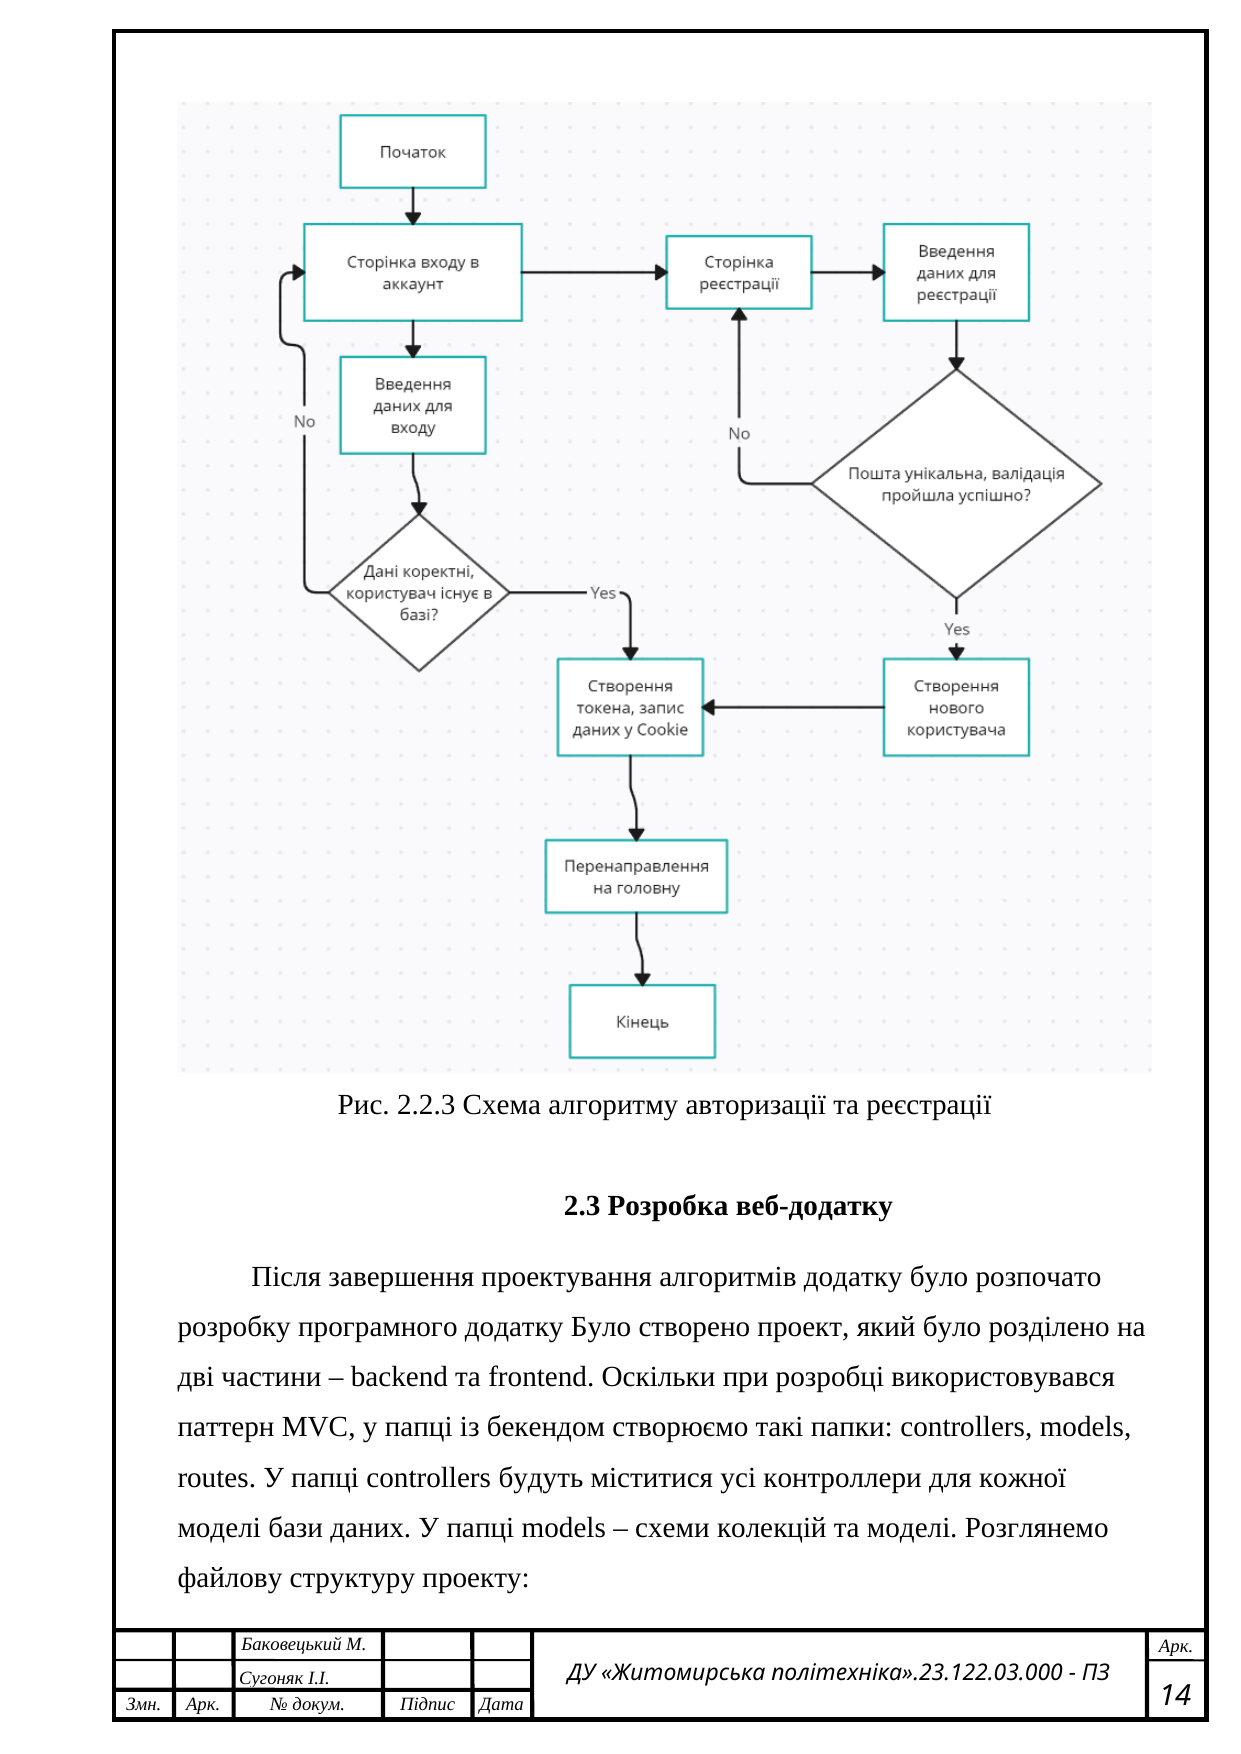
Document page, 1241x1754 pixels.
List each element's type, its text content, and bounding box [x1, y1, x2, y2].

picture [177, 102, 1152, 1073]
text Рис. 2.2.3 Схема алгоритму авторизації та реєстрації [177, 1087, 1152, 1121]
text 2.3 Розробка веб-додатку [305, 1188, 1152, 1221]
text Після завершення проектування алгоритмів додатку було розпочато розробку програмного додатку Було створено проект, який було розділено на дві частини – backend та frontend. Оскільки при розробці використовувався паттерн MVC, у папці із бекендом створюємо такі папки: controllers, models, routes. У папці controllers будуть міститися усі контроллери для кожної моделі бази даних. У папці models – схеми колекцій та моделі. Розглянемо файлову структуру проекту: [177, 1259, 1152, 1594]
